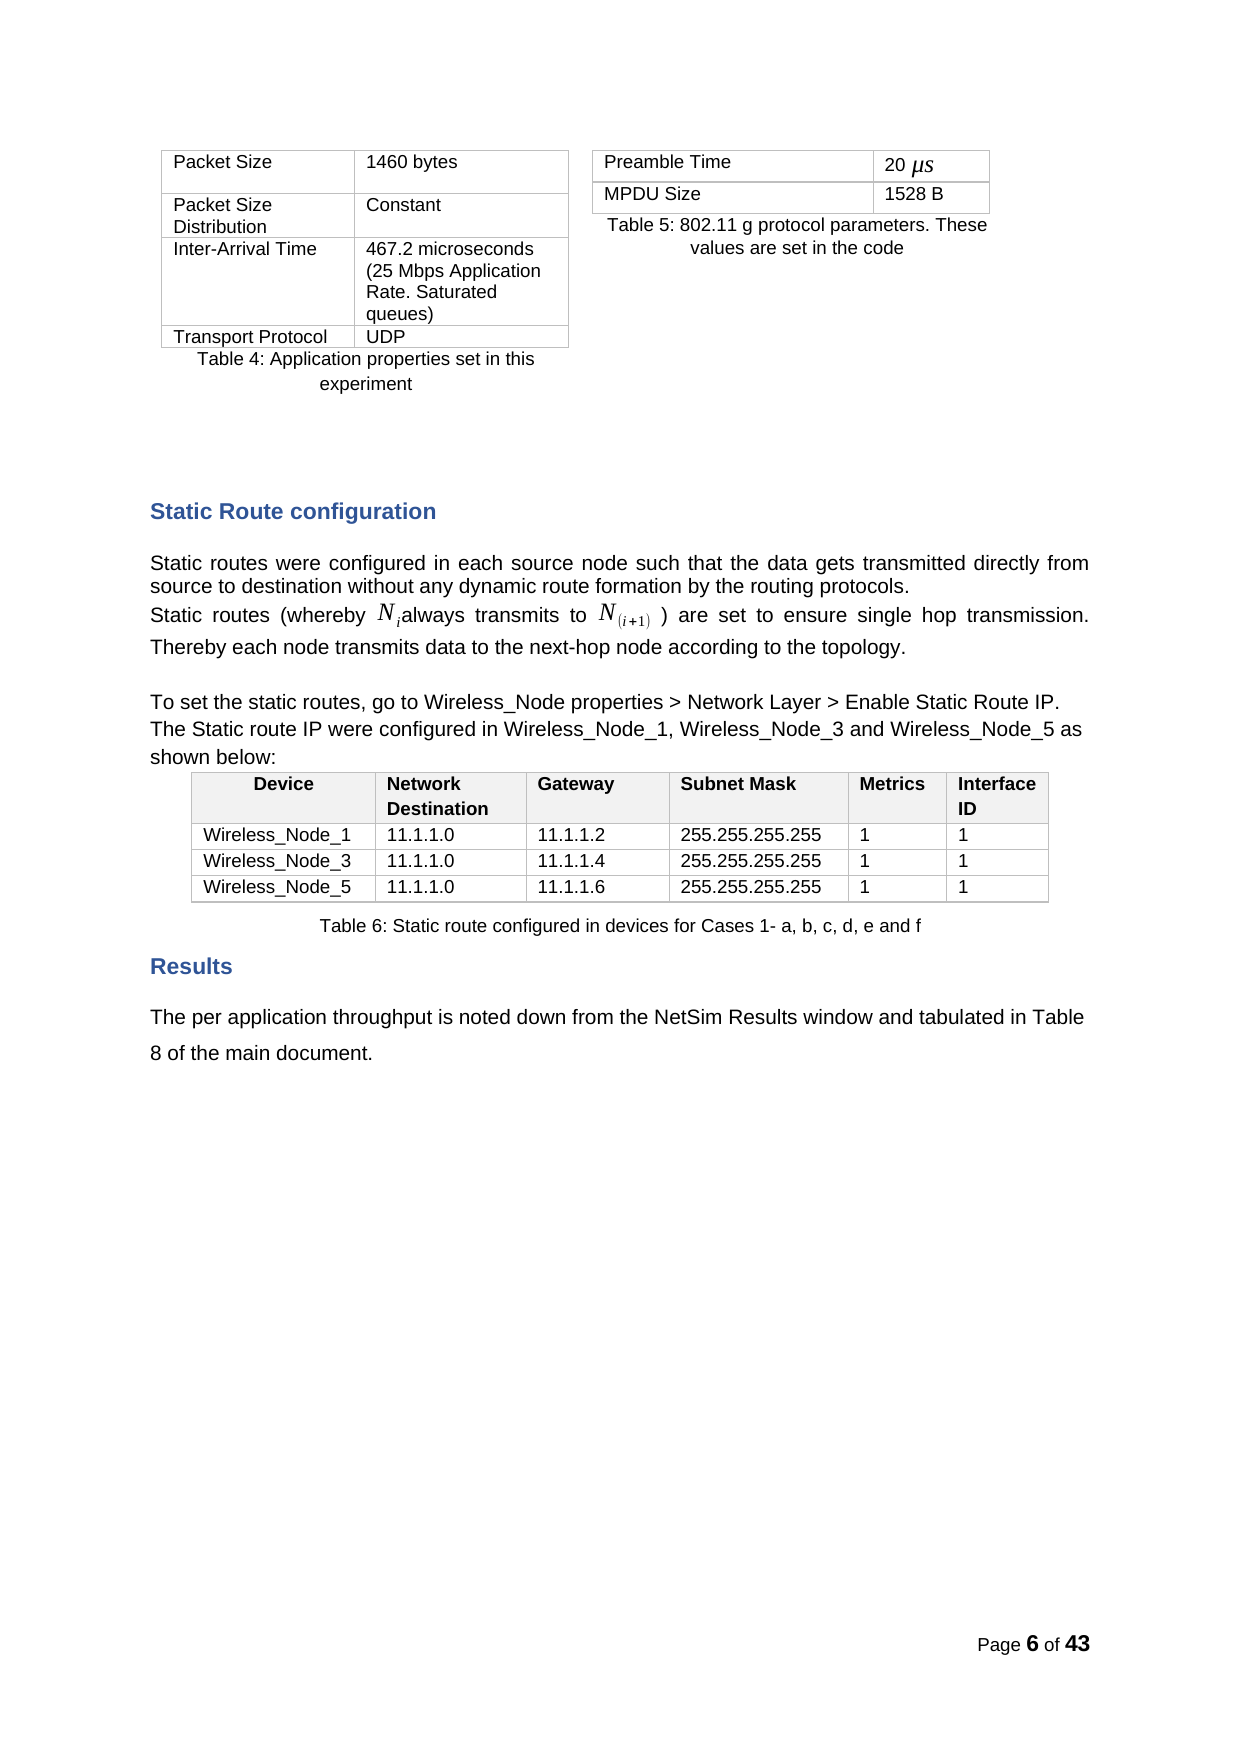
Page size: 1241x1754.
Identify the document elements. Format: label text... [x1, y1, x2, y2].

table_cell 1 [849, 876, 946, 901]
table_cell 1 [849, 850, 946, 875]
text To set the static routes, go to Wireless_Node properties > Network Layer > Enable Static Route IP. [150, 689, 1090, 713]
table_cell 11.1.1.0 [376, 824, 526, 849]
table_header Metrics [849, 773, 946, 823]
table_cell 255.255.255.255 [670, 876, 848, 901]
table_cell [150, 150, 581, 456]
table_header Device [192, 773, 375, 823]
subtitle Static Route configuration [150, 498, 1090, 525]
table_cell 255.255.255.255 [670, 824, 848, 849]
table_header Gateway [527, 773, 669, 823]
table_cell 255.255.255.255 [670, 850, 848, 875]
table_header Interface ID [947, 773, 1048, 823]
text Table 6: Static route configured in devices for Cases 1- a, b, c, d, e and f [150, 915, 1090, 936]
text Static routes were configured in each source node such that the data gets transmitted directly from source to destination without any dynamic route formation by the routing protocols. [150, 550, 1090, 598]
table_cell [581, 150, 1013, 456]
table_cell Wireless_Node_1 [192, 824, 375, 849]
table_cell 11.1.1.0 [376, 850, 526, 875]
table_header Network Destination [376, 773, 526, 823]
table_header Subnet Mask [670, 773, 848, 823]
text Static routes (whereby always transmits to ) are set to ensure single hop transmission. Thereby each node transmits data to the next-hop node according to the topology. [150, 598, 1090, 658]
table_cell 11.1.1.4 [527, 850, 669, 875]
subtitle Results [150, 953, 1090, 979]
table_cell 1 [849, 824, 946, 849]
table_cell 1 [947, 876, 1048, 901]
table_cell 11.1.1.2 [527, 824, 669, 849]
text The Static route IP were configured in Wireless_Node_1, Wireless_Node_3 and Wireless_Node_5 as shown below: [150, 717, 1090, 768]
text The per application throughput is noted down from the NetSim Results window and tabulated in Table 8 of the main document. [150, 1005, 1090, 1065]
table_cell 11.1.1.6 [527, 876, 669, 901]
table_cell 11.1.1.0 [376, 876, 526, 901]
table_cell Wireless_Node_5 [192, 876, 375, 901]
table_cell 1 [947, 850, 1048, 875]
table_cell Wireless_Node_3 [192, 850, 375, 875]
table_cell 1 [947, 824, 1048, 849]
